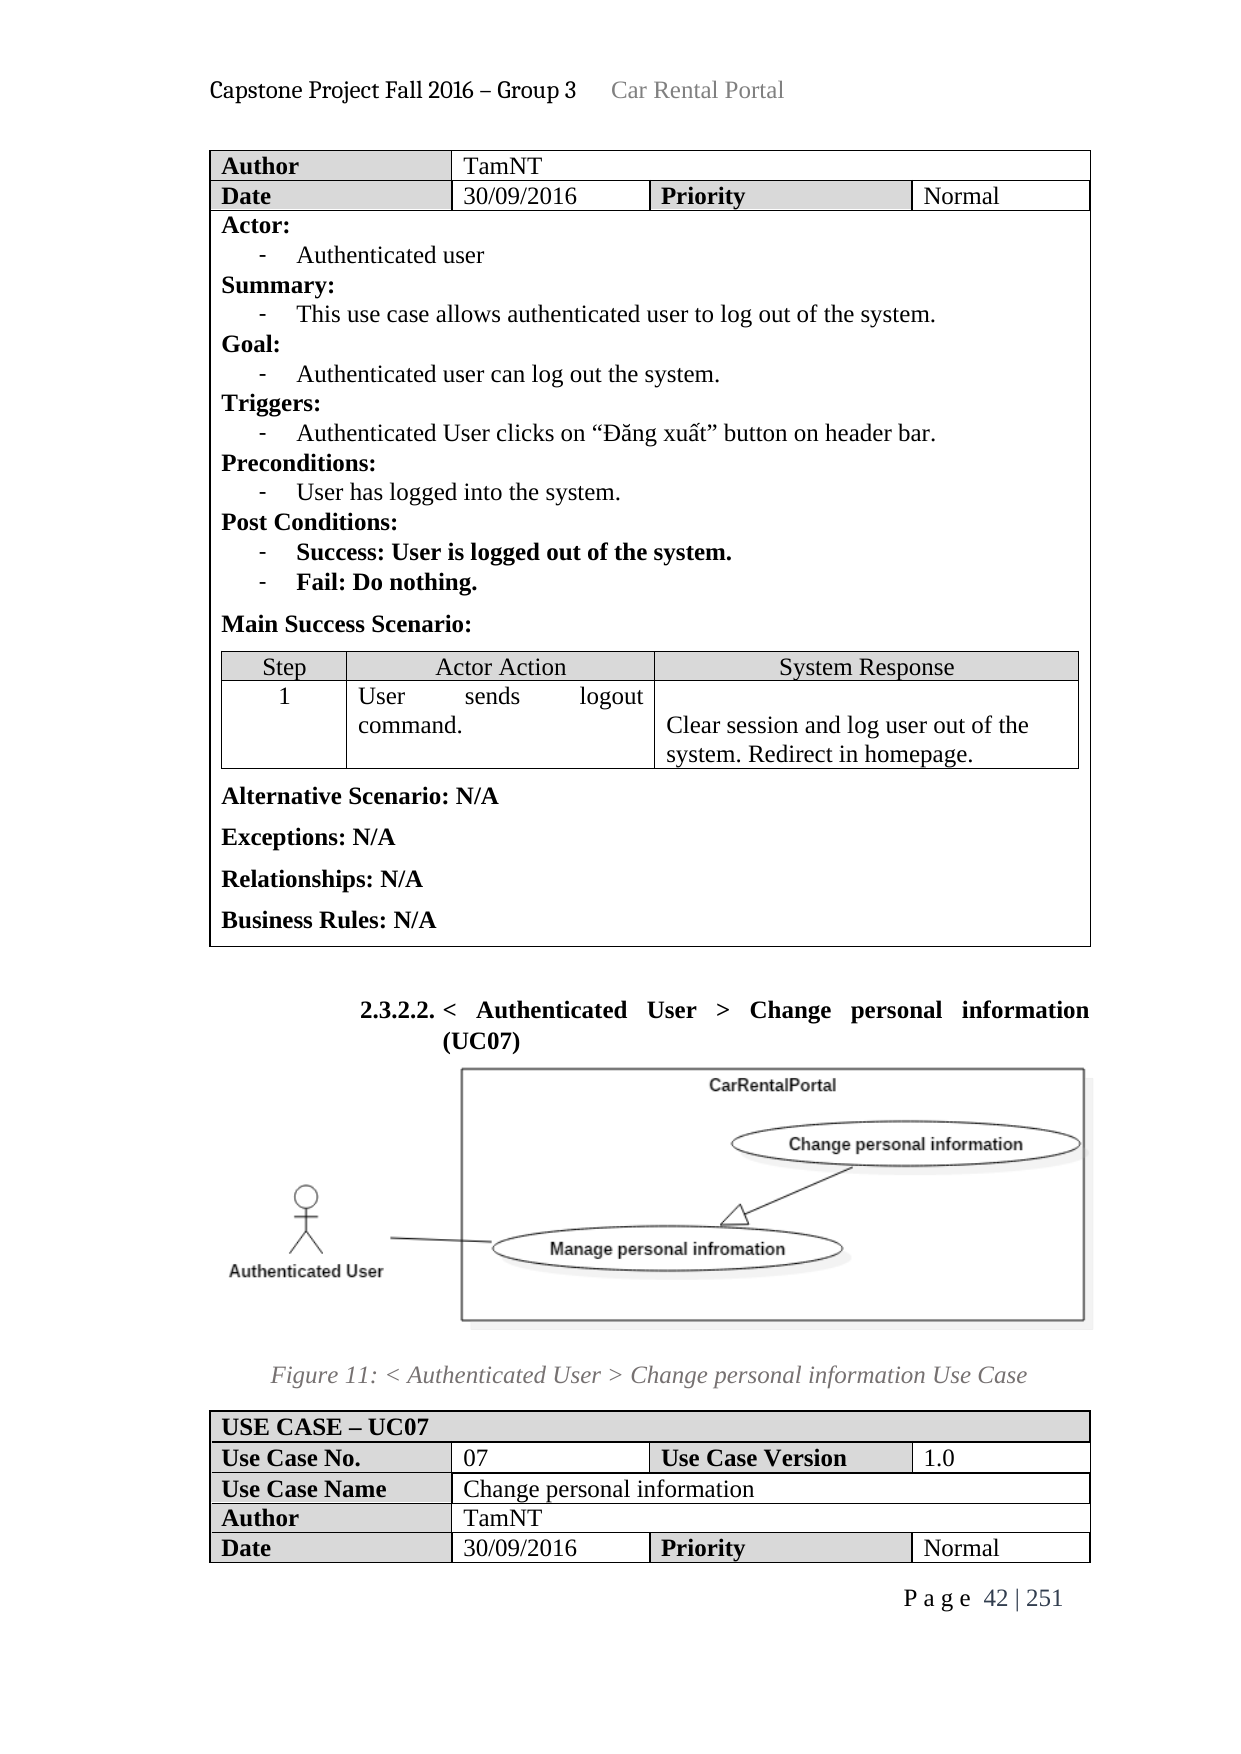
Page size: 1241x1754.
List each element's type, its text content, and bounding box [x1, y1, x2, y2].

table_header USE CASE – UC07 [211, 1412, 1089, 1441]
table_cell Use Case Version [650, 1443, 912, 1472]
table_cell 1.0 [913, 1443, 1090, 1472]
table_cell 30/09/2016 [453, 181, 649, 209]
table_cell Date [211, 1533, 451, 1562]
table_cell Normal [913, 1533, 1089, 1562]
table_cell Priority [651, 1533, 911, 1562]
table_cell TamNT [452, 151, 1090, 180]
table_cell 30/09/2016 [453, 1533, 649, 1562]
table_cell Use Case No. [211, 1442, 451, 1472]
table_cell Normal [913, 181, 1089, 209]
table_cell Priority [651, 181, 911, 209]
picture [210, 1056, 1095, 1342]
text Figure 11: < Authenticated User > Change personal information Use Case [210, 1360, 1090, 1389]
table_cell Use Case Name [211, 1473, 451, 1502]
table_cell 07 [452, 1443, 649, 1472]
table_cell TamNT [452, 1504, 1090, 1532]
subtitle < Authenticated User > Change personal information (UC07) [360, 995, 1090, 1055]
table_cell Author [211, 1504, 451, 1532]
table_cell Author [211, 151, 451, 180]
table_cell Actor: Authenticated user Summary: This use case allows authenticated user to log out of the system. Goal: Authenticated user can log out the system. Triggers: Authenticated User clicks on “Đăng xuất” button on header bar. Preconditions: User has logged into the system. Post Conditions: Success: User is logged out of the system. Fail: Do nothing. Main Success Scenario: Alternative Scenario: N/A Exceptions: N/A Relationships: N/A Business Rules: N/A [211, 211, 1090, 946]
table_cell Change personal information [453, 1474, 1089, 1502]
table_cell Date [211, 181, 451, 209]
